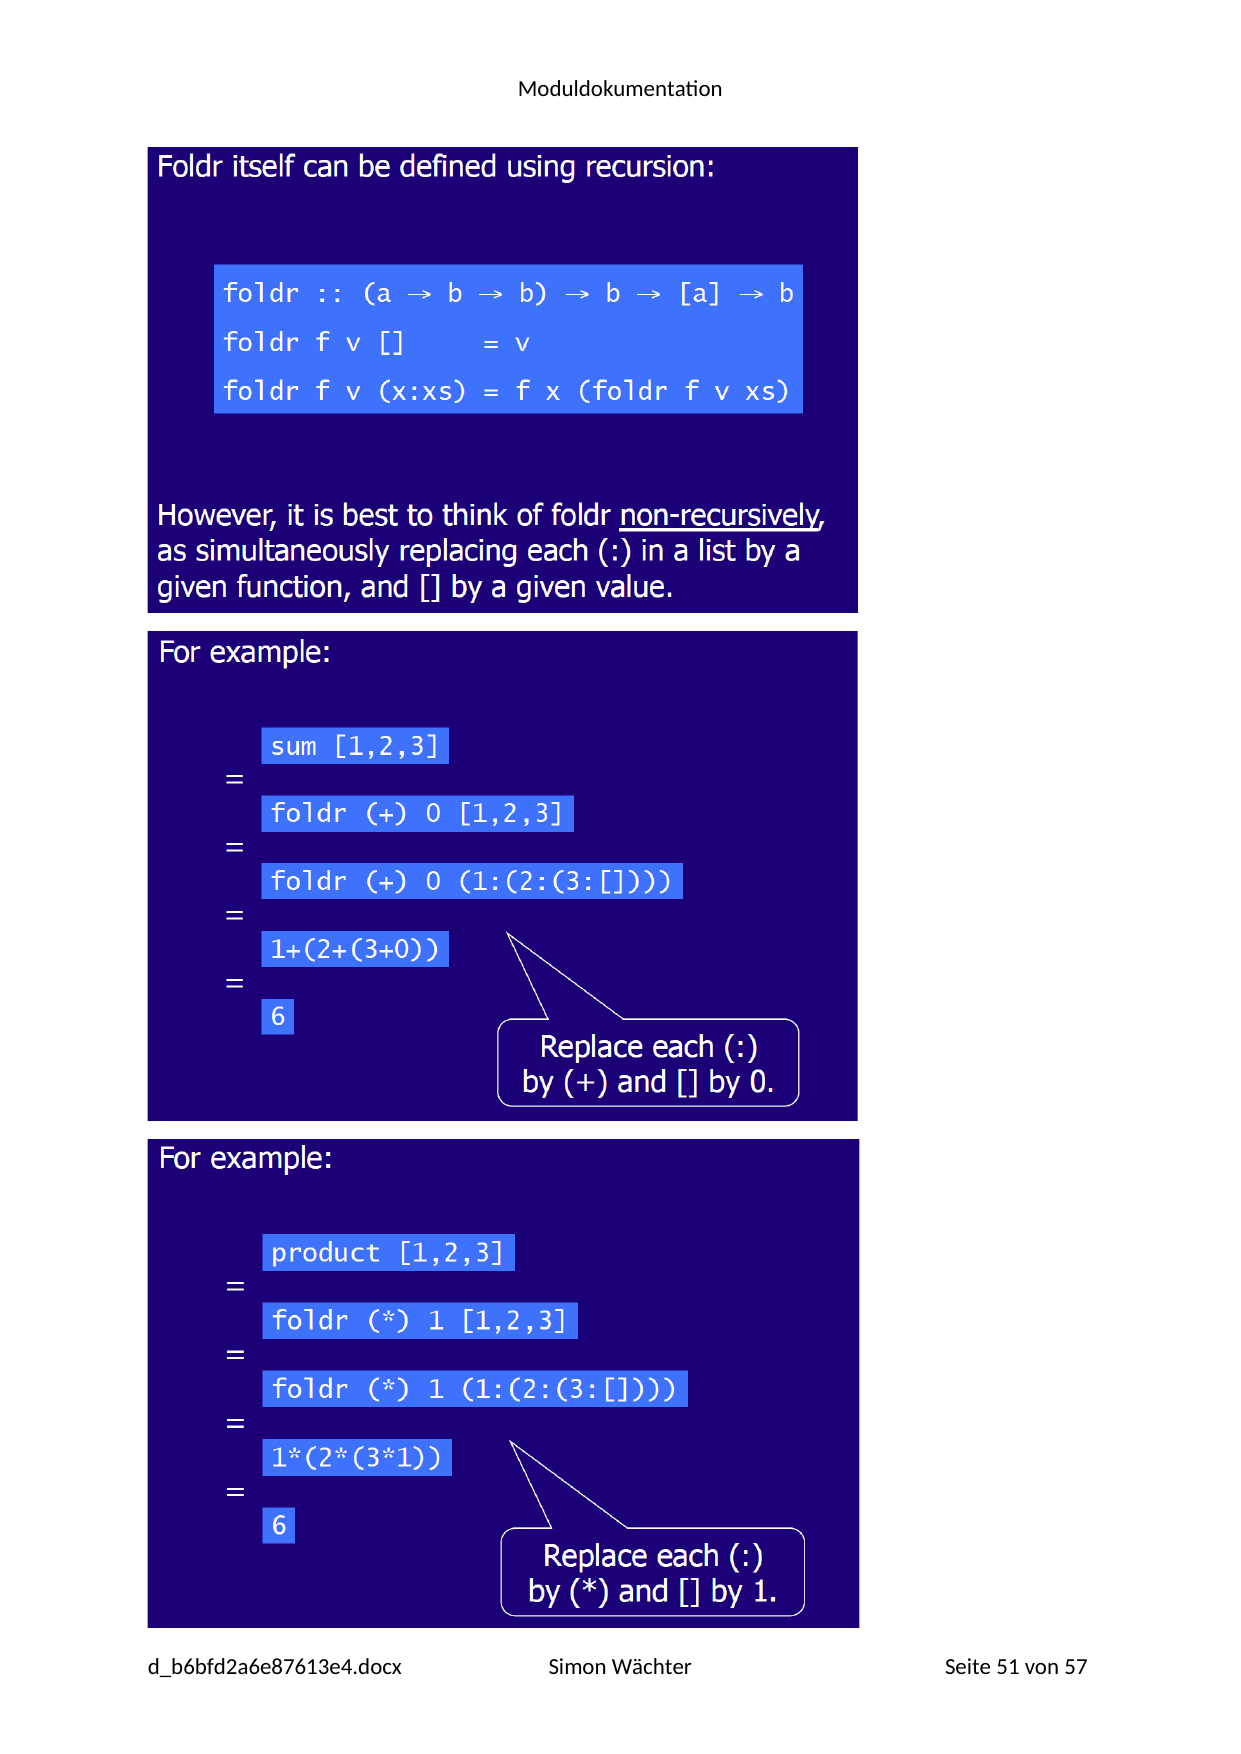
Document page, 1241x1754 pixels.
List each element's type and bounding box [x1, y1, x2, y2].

picture [147, 631, 858, 1121]
picture [147, 147, 858, 613]
picture [147, 1139, 860, 1628]
